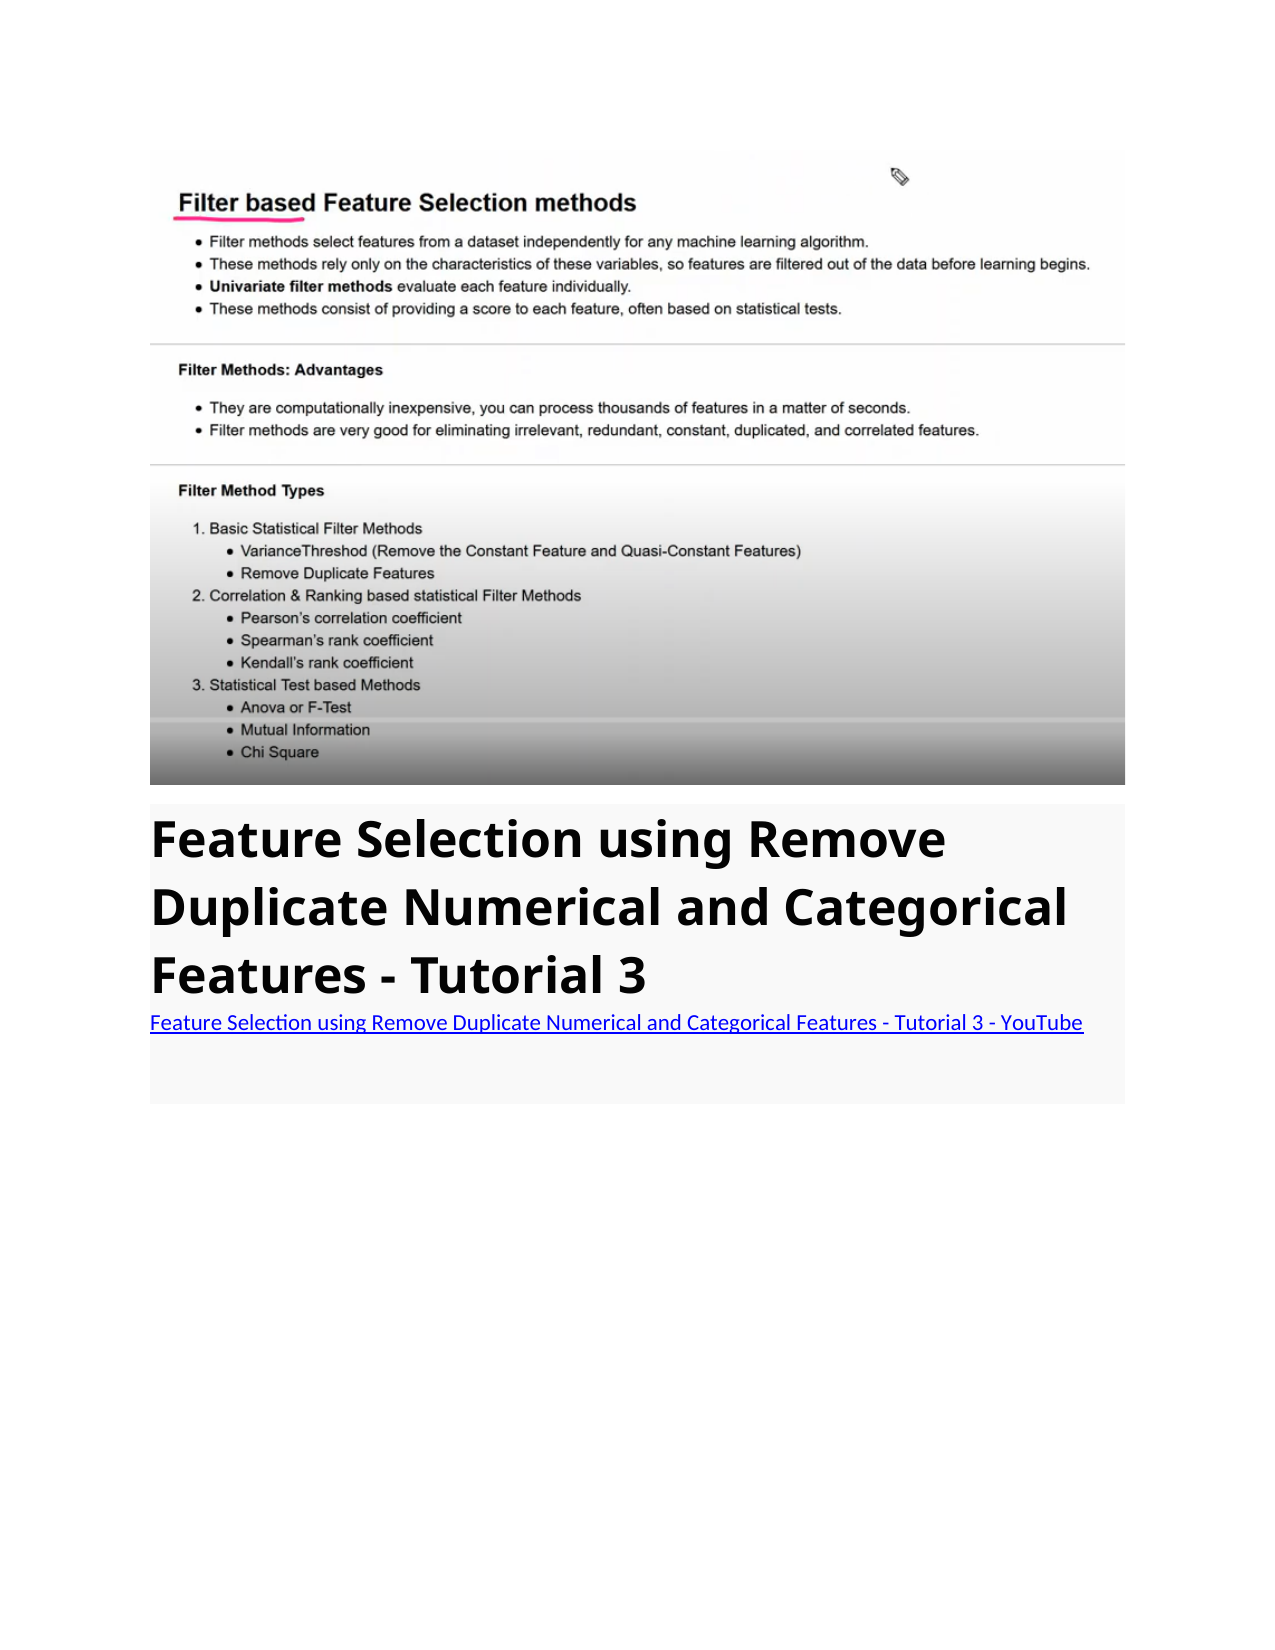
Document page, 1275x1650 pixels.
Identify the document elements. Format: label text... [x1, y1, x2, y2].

picture [150, 150, 1125, 785]
text Feature Selection using Remove Duplicate Numerical and Categorical Features - Tutorial 3 - YouTube [150, 1008, 1125, 1036]
text Feature Selection using Remove Duplicate Numerical and Categorical Features - Tutorial 3 [150, 804, 1125, 1008]
